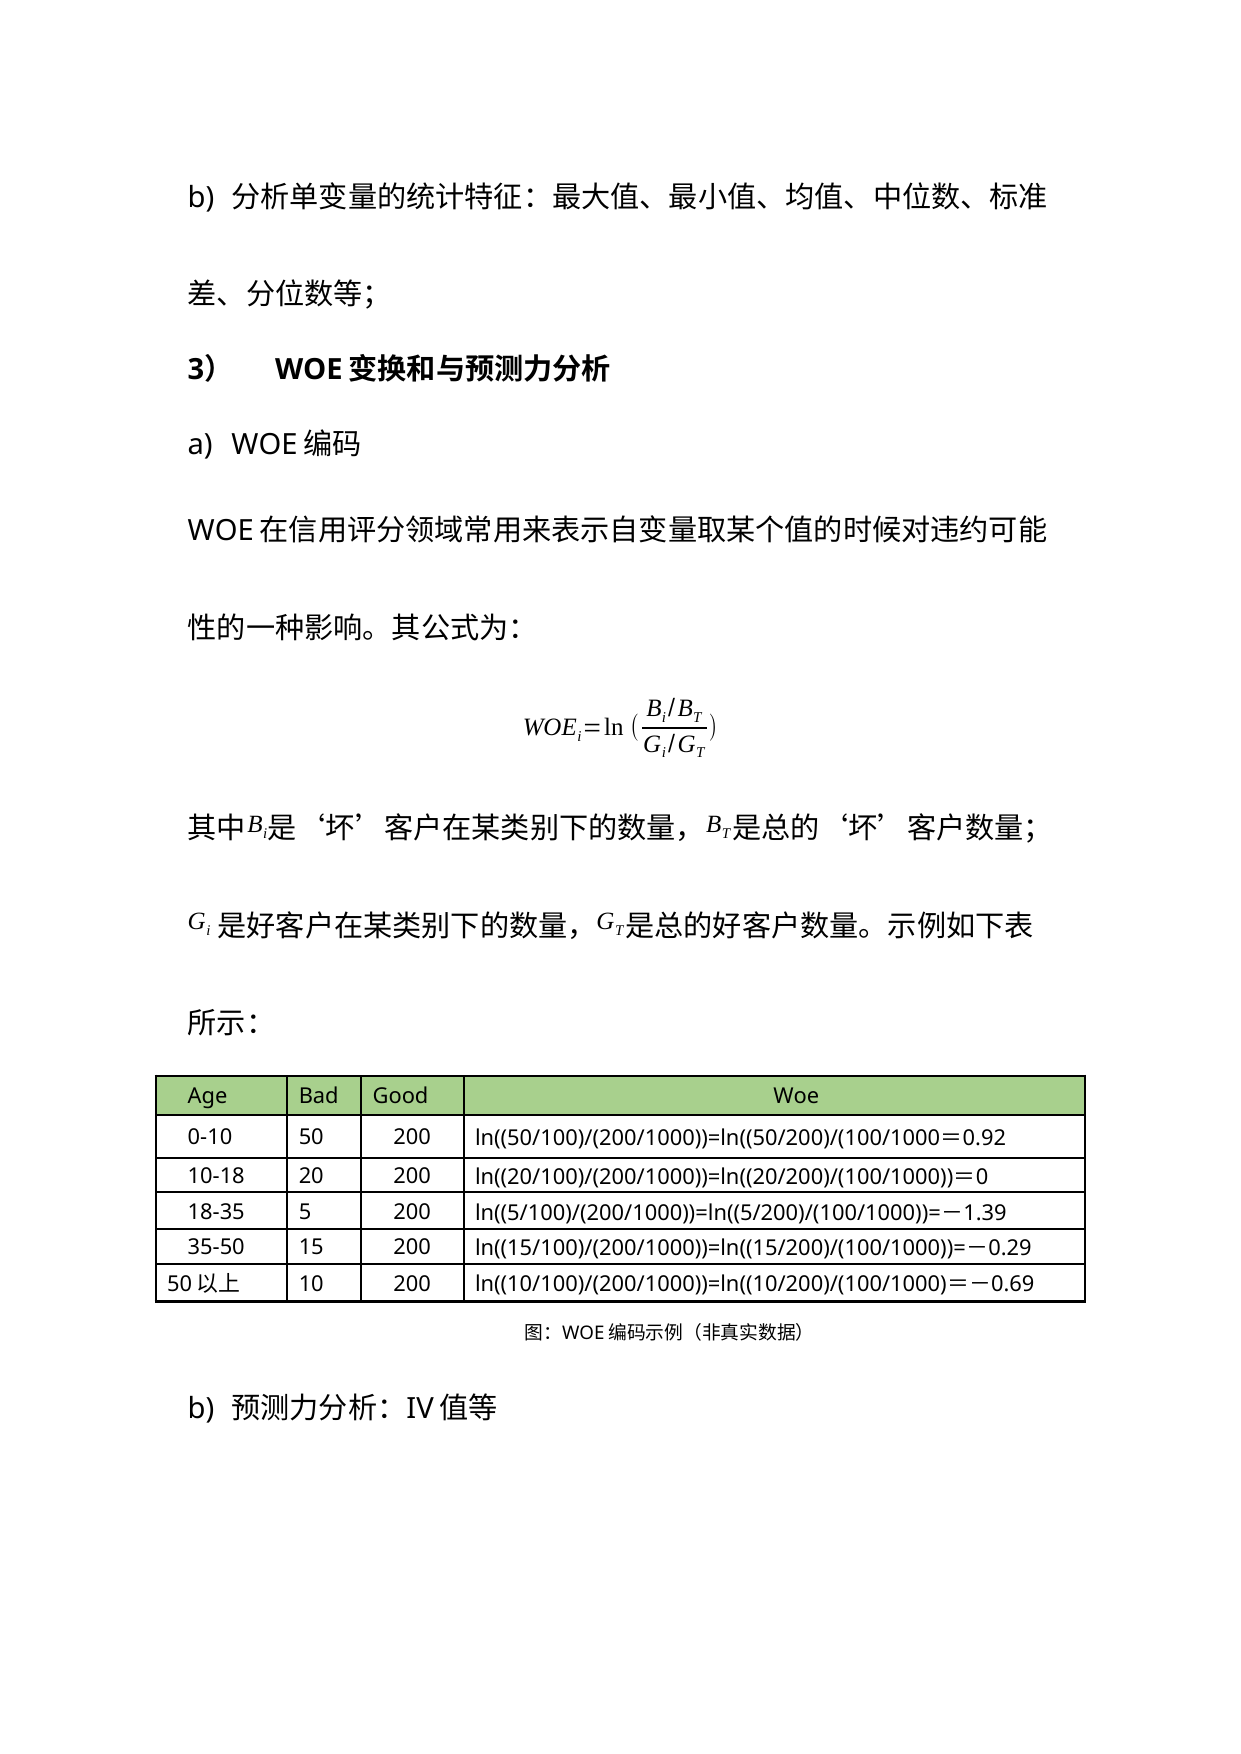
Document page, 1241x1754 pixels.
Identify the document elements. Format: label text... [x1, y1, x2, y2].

table_cell 50以上 [157, 1265, 286, 1300]
table_header Age [157, 1077, 286, 1114]
table_cell 10 [288, 1265, 360, 1300]
table_header Woe [465, 1077, 1084, 1114]
list WOE编码 [187, 409, 1053, 474]
table_cell ln((10/100)/(200/1000))=ln((10/200)/(100/1000)＝－0.69 [465, 1265, 1084, 1300]
text 其中是‘坏’客户在某类别下的数量，是总的‘坏’客户数量； 是好客户在某类别下的数量，是总的好客户数量。示例如下表所示： [187, 793, 1053, 1053]
list 预测力分析：IV值等 [187, 1373, 1053, 1438]
table_cell 35-50 [157, 1230, 286, 1262]
table_cell 10-18 [157, 1159, 286, 1191]
table_cell ln((5/100)/(200/1000))=ln((5/200)/(100/1000))=－1.39 [465, 1193, 1084, 1228]
table_cell 200 [362, 1265, 463, 1300]
table_cell 18-35 [157, 1193, 286, 1228]
table_cell 20 [288, 1159, 360, 1191]
table_cell ln((20/100)/(200/1000))=ln((20/200)/(100/1000))＝0 [465, 1159, 1084, 1191]
table_cell 200 [362, 1116, 463, 1157]
table_header Good [362, 1077, 463, 1114]
table_cell ln((15/100)/(200/1000))=ln((15/200)/(100/1000))=－0.29 [465, 1230, 1084, 1262]
table_cell 50 [288, 1116, 360, 1157]
table_cell 200 [362, 1159, 463, 1191]
table_cell 200 [362, 1230, 463, 1262]
table_cell 0-10 [157, 1116, 286, 1157]
list 分析单变量的统计特征：最大值、最小值、均值、中位数、标准差、分位数等； [187, 162, 1053, 324]
list WOE变换和与预测力分析 [187, 346, 1053, 388]
table_cell 200 [362, 1193, 463, 1228]
text 图：WOE编码示例（非真实数据） [286, 1315, 1053, 1347]
table_cell 15 [288, 1230, 360, 1262]
table_cell ln((50/100)/(200/1000))=ln((50/200)/(100/1000＝0.92 [465, 1116, 1084, 1157]
table_cell 5 [288, 1193, 360, 1228]
text WOE在信用评分领域常用来表示自变量取某个值的时候对违约可能性的一种影响。其公式为： [187, 495, 1053, 658]
table_header Bad [288, 1077, 360, 1114]
